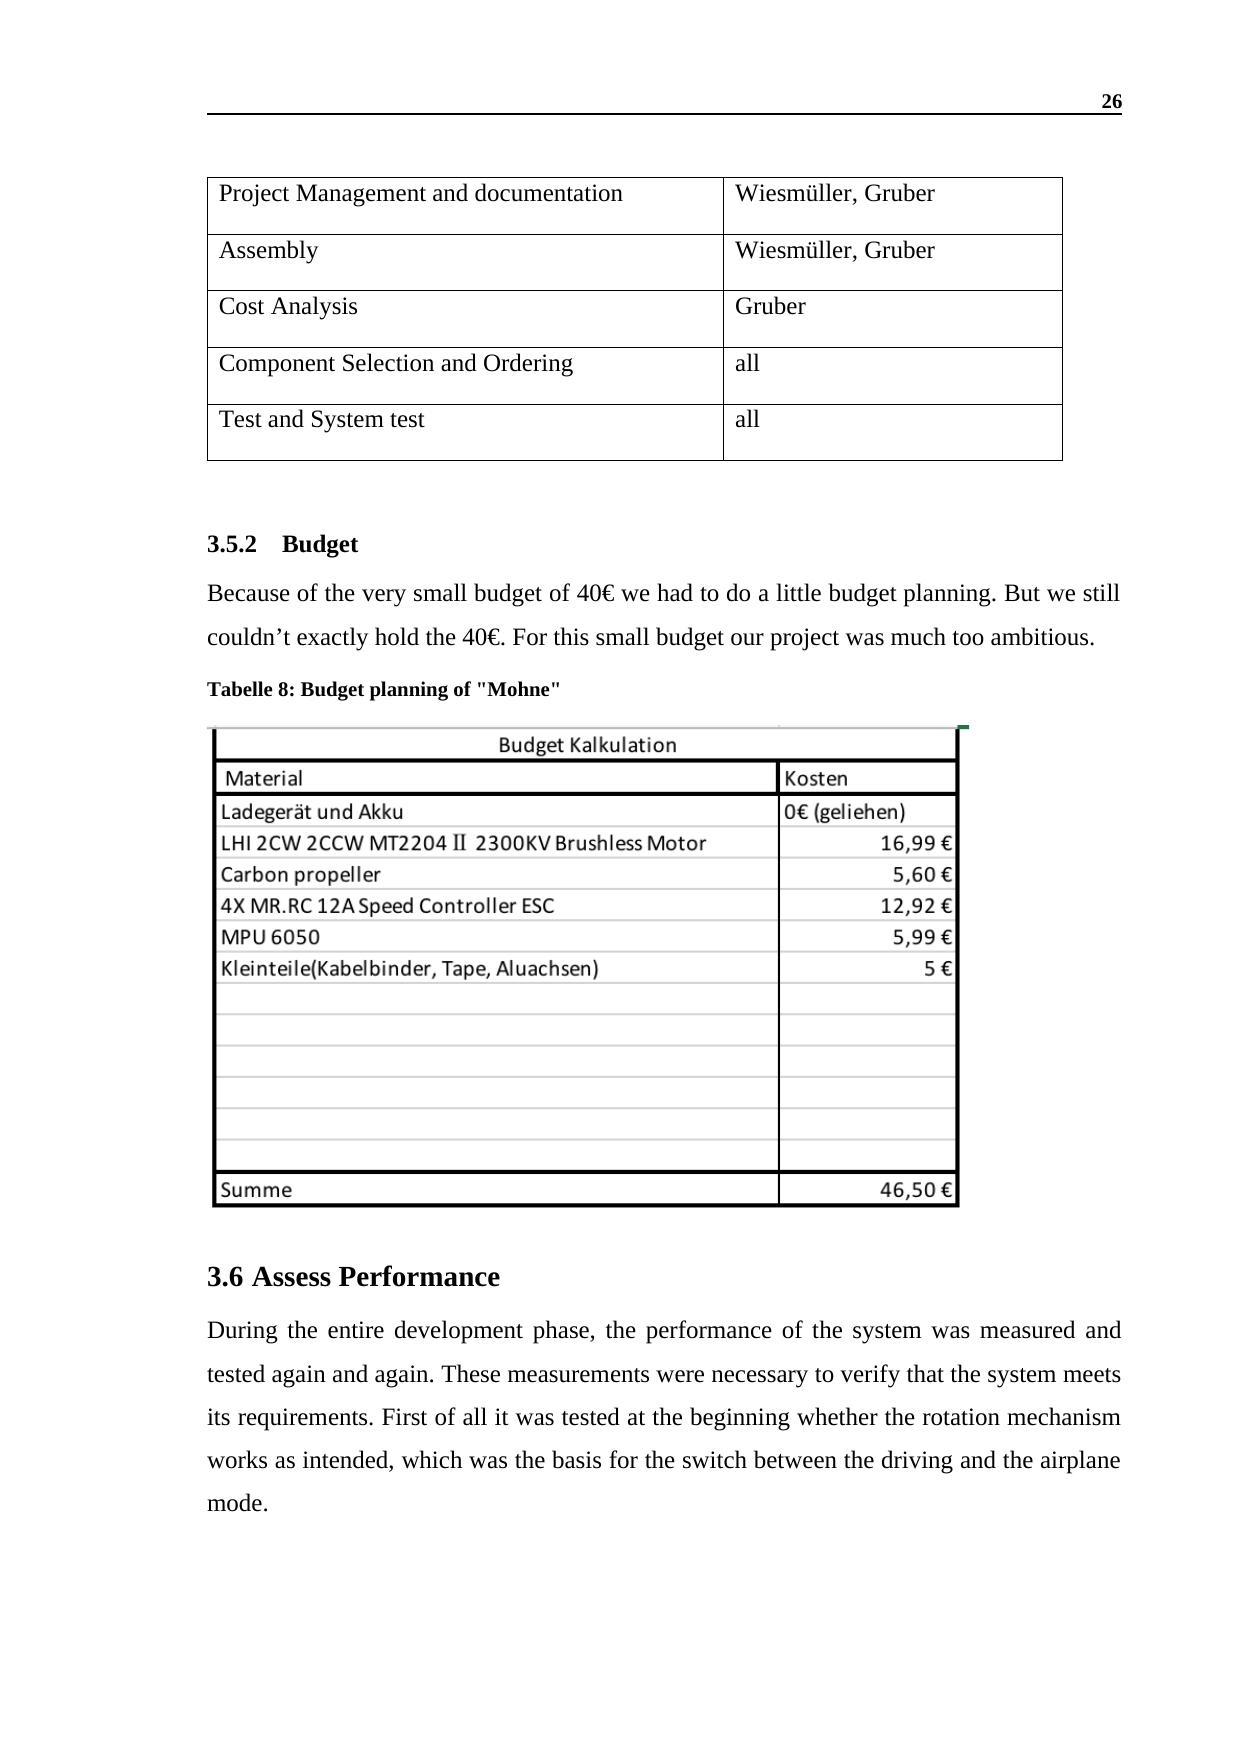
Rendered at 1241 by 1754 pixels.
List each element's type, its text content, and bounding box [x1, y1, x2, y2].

table_cell Project Management and documentation [208, 178, 723, 234]
text During the entire development phase, the performance of the system was measured and tested again and again. These measurements were necessary to verify that the system meets its requirements. First of all it was tested at the beginning whether the rotation mechanism works as intended, which was the basis for the switch between the driving and the airplane mode. [207, 1316, 1122, 1517]
subtitle Assess Performance [207, 1259, 1122, 1292]
text Tabelle 8: Budget planning of "Mohne" [207, 677, 1122, 701]
table_cell Wiesmüller, Gruber [724, 178, 1062, 234]
subtitle Budget [207, 529, 1122, 558]
picture [206, 725, 970, 1220]
table_cell Gruber [724, 291, 1062, 347]
table_cell Assembly [208, 235, 723, 290]
table_cell Cost Analysis [208, 291, 723, 347]
table_cell Wiesmüller, Gruber [724, 235, 1062, 290]
table_cell Test and System test [208, 405, 723, 460]
text Because of the very small budget of 40€ we had to do a little budget planning. But we still couldn’t exactly hold the 40€. For this small budget our project was much too ambitious. [207, 578, 1122, 650]
table_cell Component Selection and Ordering [208, 348, 723, 403]
table_cell all [724, 348, 1062, 403]
table_cell all [724, 405, 1062, 460]
